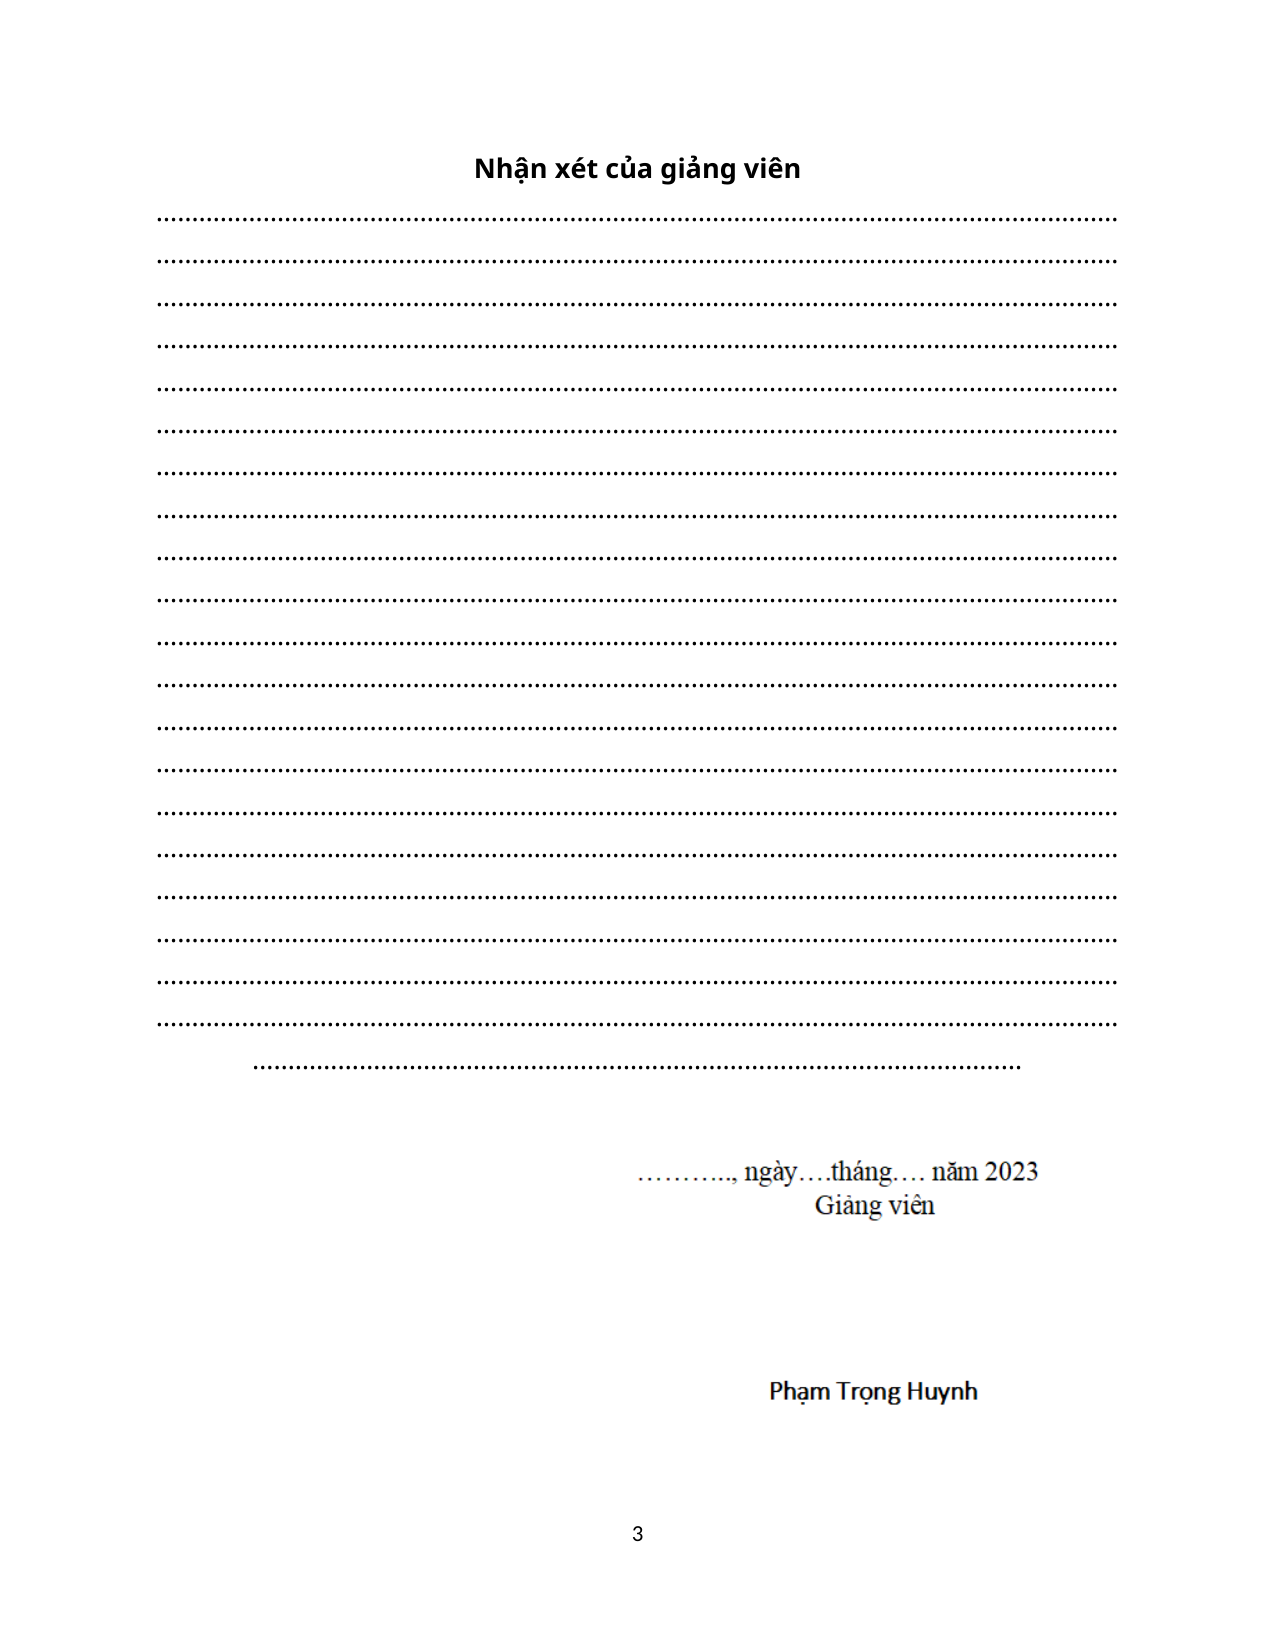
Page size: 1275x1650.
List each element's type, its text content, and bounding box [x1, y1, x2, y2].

picture [550, 1148, 1125, 1416]
text Nhận xét của giảng viên ……………………………………………………………………………………………………………………………………………………………………………………………………………………………………………………………………………………………………………………………………………………………………………………………………………………………………………………………………………………………………………………………………………………………………………………………………………………………………………………………………………………………………………………………………………………………………………………………………………………………………………………………………………………………………………………………………………………………………………………………………………………………………………………………………………………………………………………………………………………………………………………………………………………………………………………………………………………………………………………………………………………………………………………………………………………………………………………………………………………………………………………………………………………………………………………………………………………………………………………………………………………………………………………………………………………………………………………………………………………………………………………………………………………………………………………………………………………………………………………………………………………………………………………………………………………………………………………………………………………………………………………………………………………………………………………………………………………………………………………………………………………………………………………………………………………………………………………………………………………………………………………………………………………………………………………………… [150, 150, 1125, 1077]
